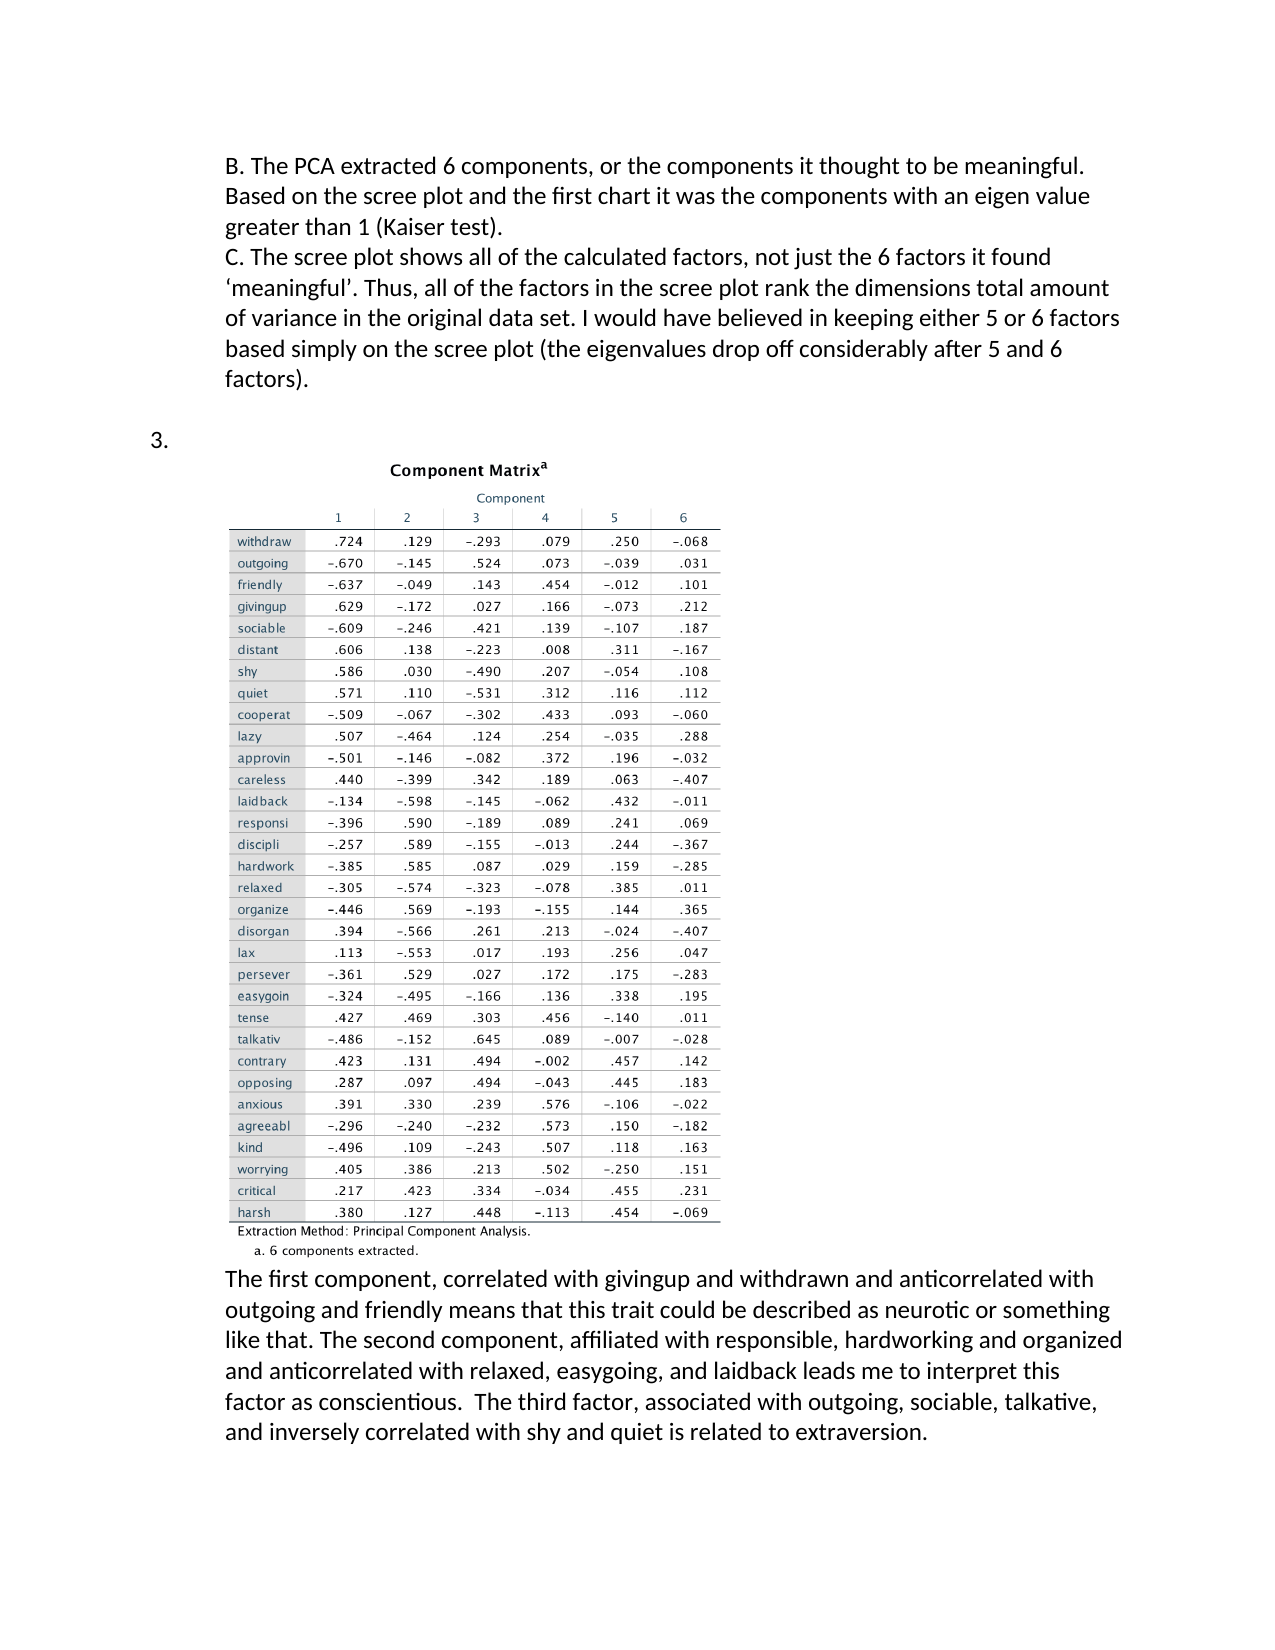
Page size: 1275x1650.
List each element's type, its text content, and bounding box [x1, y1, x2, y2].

picture [225, 455, 734, 1264]
list C. The scree plot shows all of the calculated factors, not just the 6 factors it found ‘meaningful’. Thus, all of the factors in the scree plot rank the dimensions total amount of variance in the original data set. I would have believed in keeping either 5 or 6 factors based simply on the scree plot (the eigenvalues drop off considerably after 5 and 6 factors). [225, 242, 1125, 394]
list B. The PCA extracted 6 components, or the components it thought to be meaningful. Based on the scree plot and the first chart it was the components with an eigen value greater than 1 (Kaiser test). [225, 150, 1125, 242]
list The first component, correlated with givingup and withdrawn and anticorrelated with outgoing and friendly means that this trait could be described as neurotic or something like that. The second component, affiliated with responsible, hardworking and organized and anticorrelated with relaxed, easygoing, and laidback leads me to interpret this factor as conscientious. The third factor, associated with outgoing, sociable, talkative, and inversely correlated with shy and quiet is related to extraversion. [225, 1263, 1125, 1447]
text 3. [150, 425, 1125, 455]
